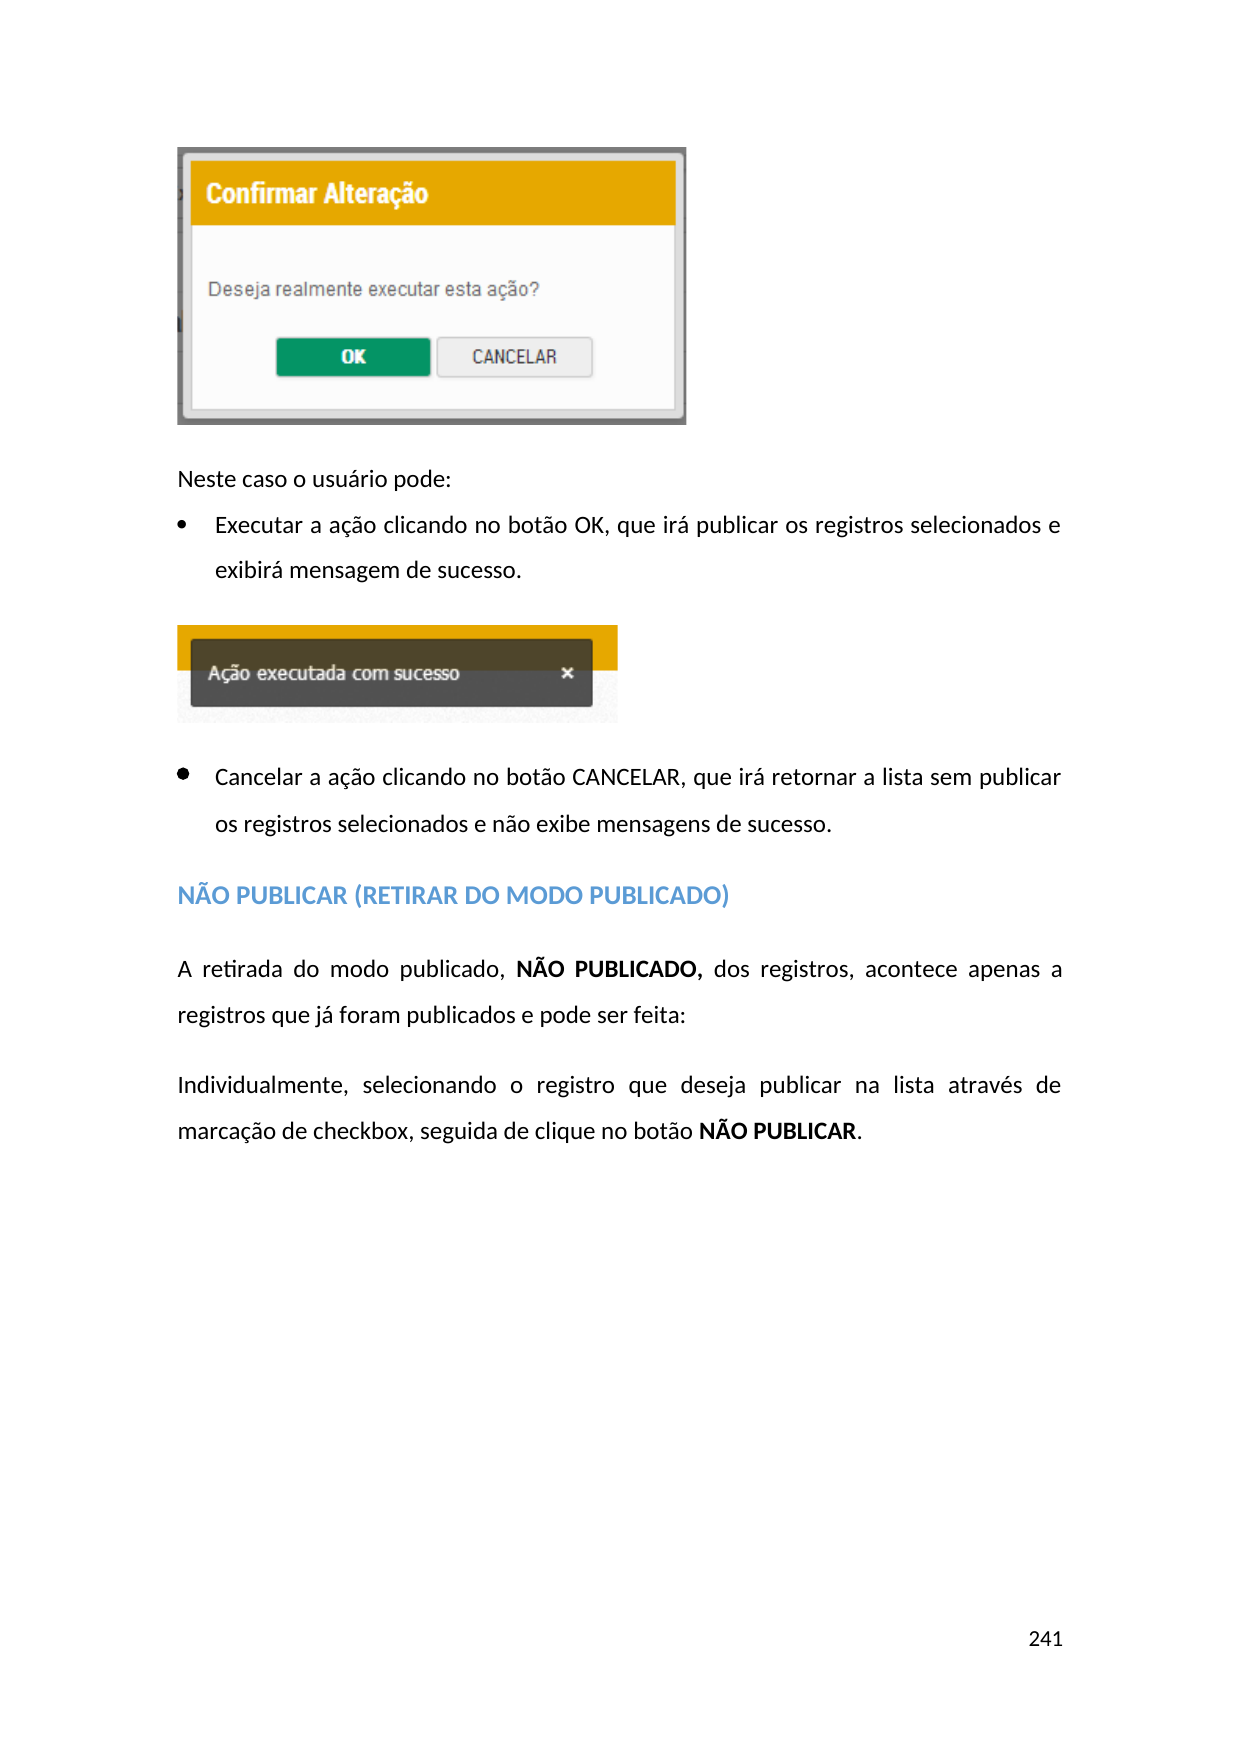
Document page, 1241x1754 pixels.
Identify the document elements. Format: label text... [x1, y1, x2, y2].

list Executar a ação clicando no botão OK, que irá publicar os registros selecionados e exibirá mensagem de sucesso. [177, 509, 1063, 585]
list Neste caso o usuário pode: [177, 463, 1063, 494]
list Cancelar a ação clicando no botão CANCELAR, que irá retornar a lista sem publicar os registros selecionados e não exibe mensagens de sucesso. [177, 761, 1063, 838]
subtitle NÃO PUBLICAR (retirar do modo publicado) [177, 878, 1063, 912]
picture [177, 147, 687, 425]
text A retirada do modo publicado, NÃO PUBLICADO, dos registros, acontece apenas a registros que já foram publicados e pode ser feita: [177, 953, 1063, 1029]
picture [177, 625, 618, 723]
text Individualmente, selecionando o registro que deseja publicar na lista através de marcação de checkbox, seguida de clique no botão NÃO PUBLICAR. [177, 1069, 1063, 1146]
